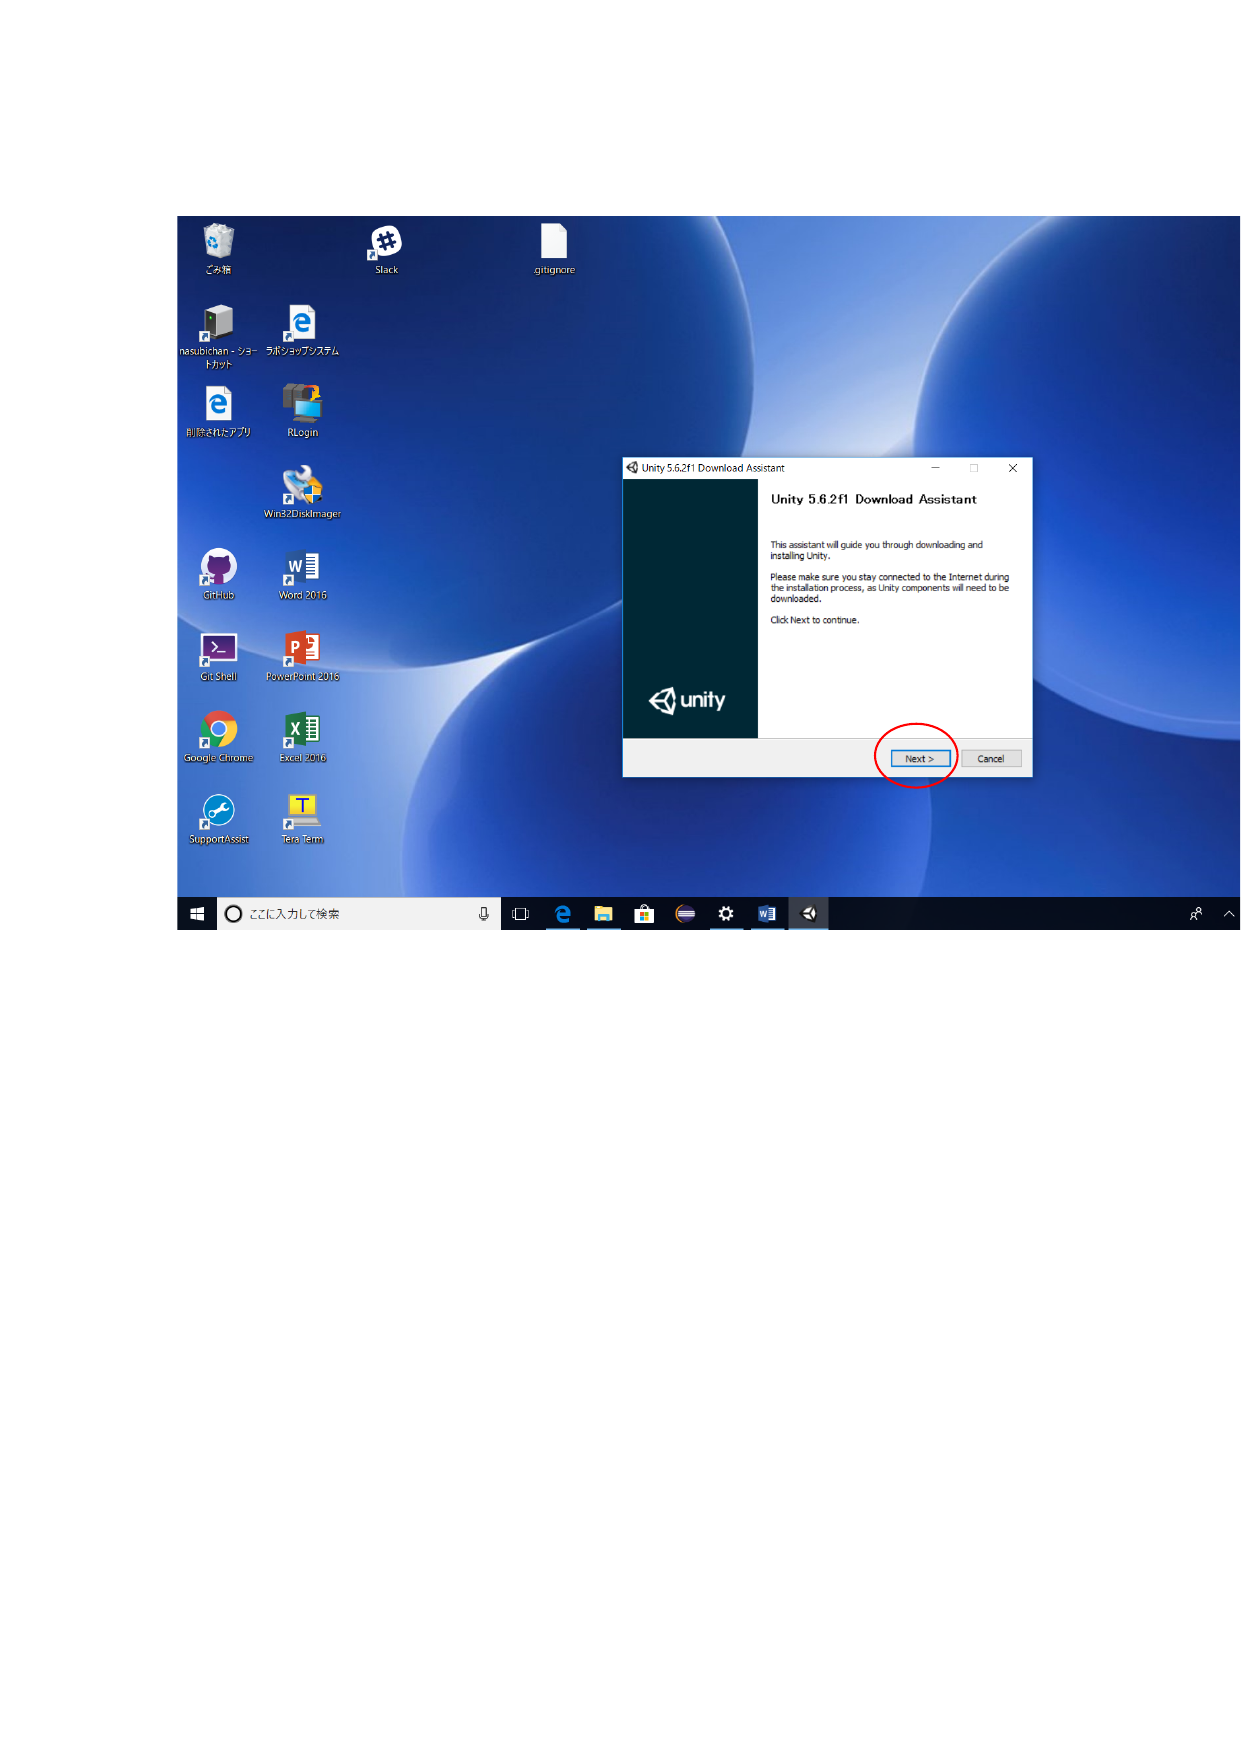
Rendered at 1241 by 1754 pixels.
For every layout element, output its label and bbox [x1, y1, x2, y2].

picture [177, 216, 1241, 930]
